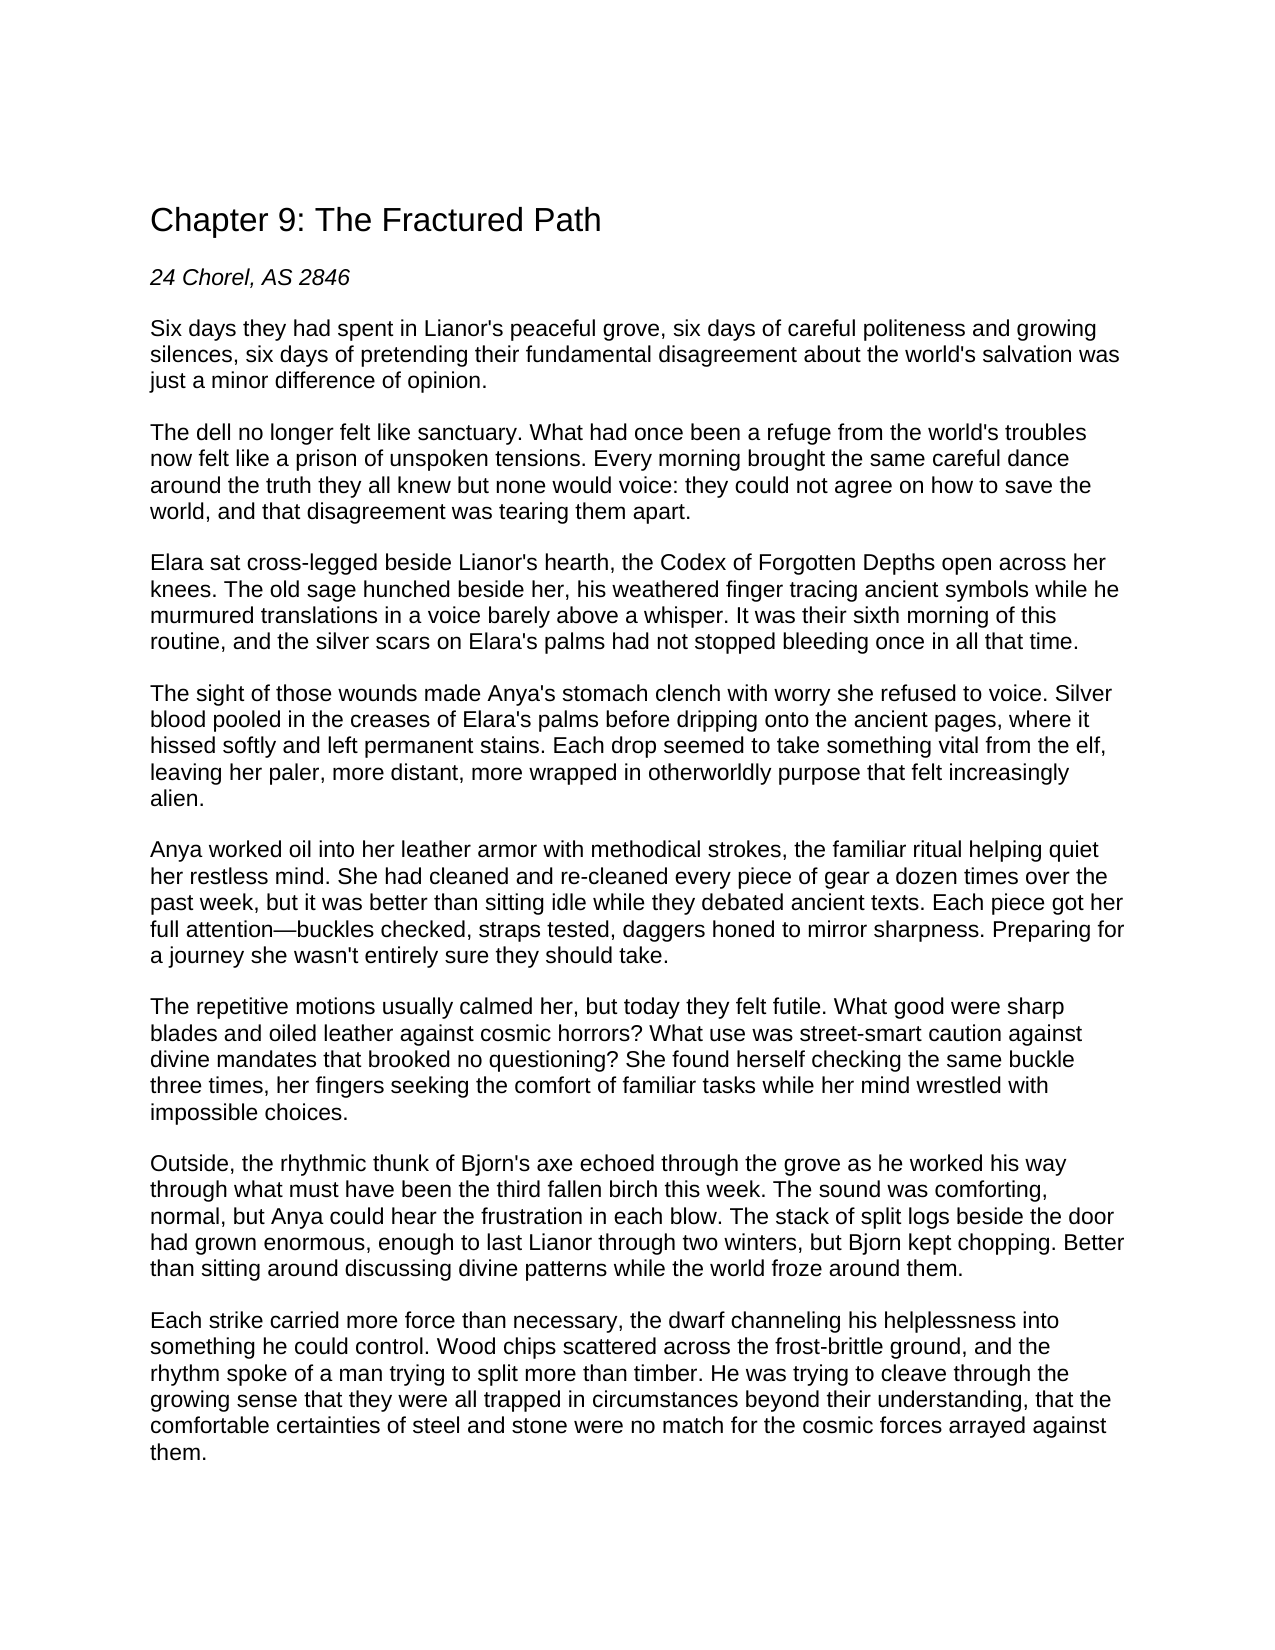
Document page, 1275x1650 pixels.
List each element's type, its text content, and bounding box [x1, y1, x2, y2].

subtitle Chapter 9: The Fractured Path [150, 200, 1125, 238]
text The dell no longer felt like sanctuary. What had once been a refuge from the world's troubles now felt like a prison of unspoken tensions. Every morning brought the same careful dance around the truth they all knew but none would voice: they could not agree on how to save the world, and that disagreement was tearing them apart. [150, 419, 1125, 524]
text Anya worked oil into her leather armor with methodical strokes, the familiar ritual helping quiet her restless mind. She had cleaned and re-cleaned every piece of gear a dozen times over the past week, but it was better than sitting idle while they debated ancient texts. Each piece got her full attention—buckles checked, straps tested, daggers honed to mirror sharpness. Preparing for a journey she wasn't entirely sure they should take. [150, 836, 1125, 968]
text Six days they had spent in Lianor's peaceful grove, six days of careful politeness and growing silences, six days of pretending their fundamental disagreement about the world's salvation was just a minor difference of opinion. [150, 315, 1125, 394]
text Elara sat cross-legged beside Lianor's hearth, the Codex of Forgotten Depths open across her knees. The old sage hunched beside her, his weathered finger tracing ancient symbols while he murmured translations in a voice barely above a whisper. It was their sixth morning of this routine, and the silver scars on Elara's palms had not stopped bleeding once in all that time. [150, 549, 1125, 655]
text The sight of those wounds made Anya's stomach clench with worry she refused to voice. Silver blood pooled in the creases of Elara's palms before dripping onto the ancient pages, where it hissed softly and left permanent stains. Each drop seemed to take something vital from the elf, leaving her paler, more distant, more wrapped in otherworldly purpose that felt increasingly alien. [150, 680, 1125, 811]
text Outside, the rhythmic thunk of Bjorn's axe echoed through the grove as he worked his way through what must have been the third fallen birch this week. The sound was comforting, normal, but Anya could hear the frustration in each blow. The stack of split logs beside the door had grown enormous, enough to last Lianor through two winters, but Bjorn kept chopping. Better than sitting around discussing divine patterns while the world froze around them. [150, 1150, 1125, 1282]
text Each strike carried more force than necessary, the dwarf channeling his helplessness into something he could control. Wood chips scattered across the frost-brittle ground, and the rhythm spoke of a man trying to split more than timber. He was trying to cleave through the growing sense that they were all trapped in circumstances beyond their understanding, that the comfortable certainties of steel and stone were no match for the cosmic forces arrayed against them. [150, 1307, 1125, 1465]
text 24 Chorel, AS 2846 [150, 263, 1125, 290]
text The repetitive motions usually calmed her, but today they felt futile. What good were sharp blades and oiled leather against cosmic horrors? What use was street-smart caution against divine mandates that brooked no questioning? She found herself checking the same buckle three times, her fingers seeking the comfort of familiar tasks while her mind wrestled with impossible choices. [150, 993, 1125, 1125]
